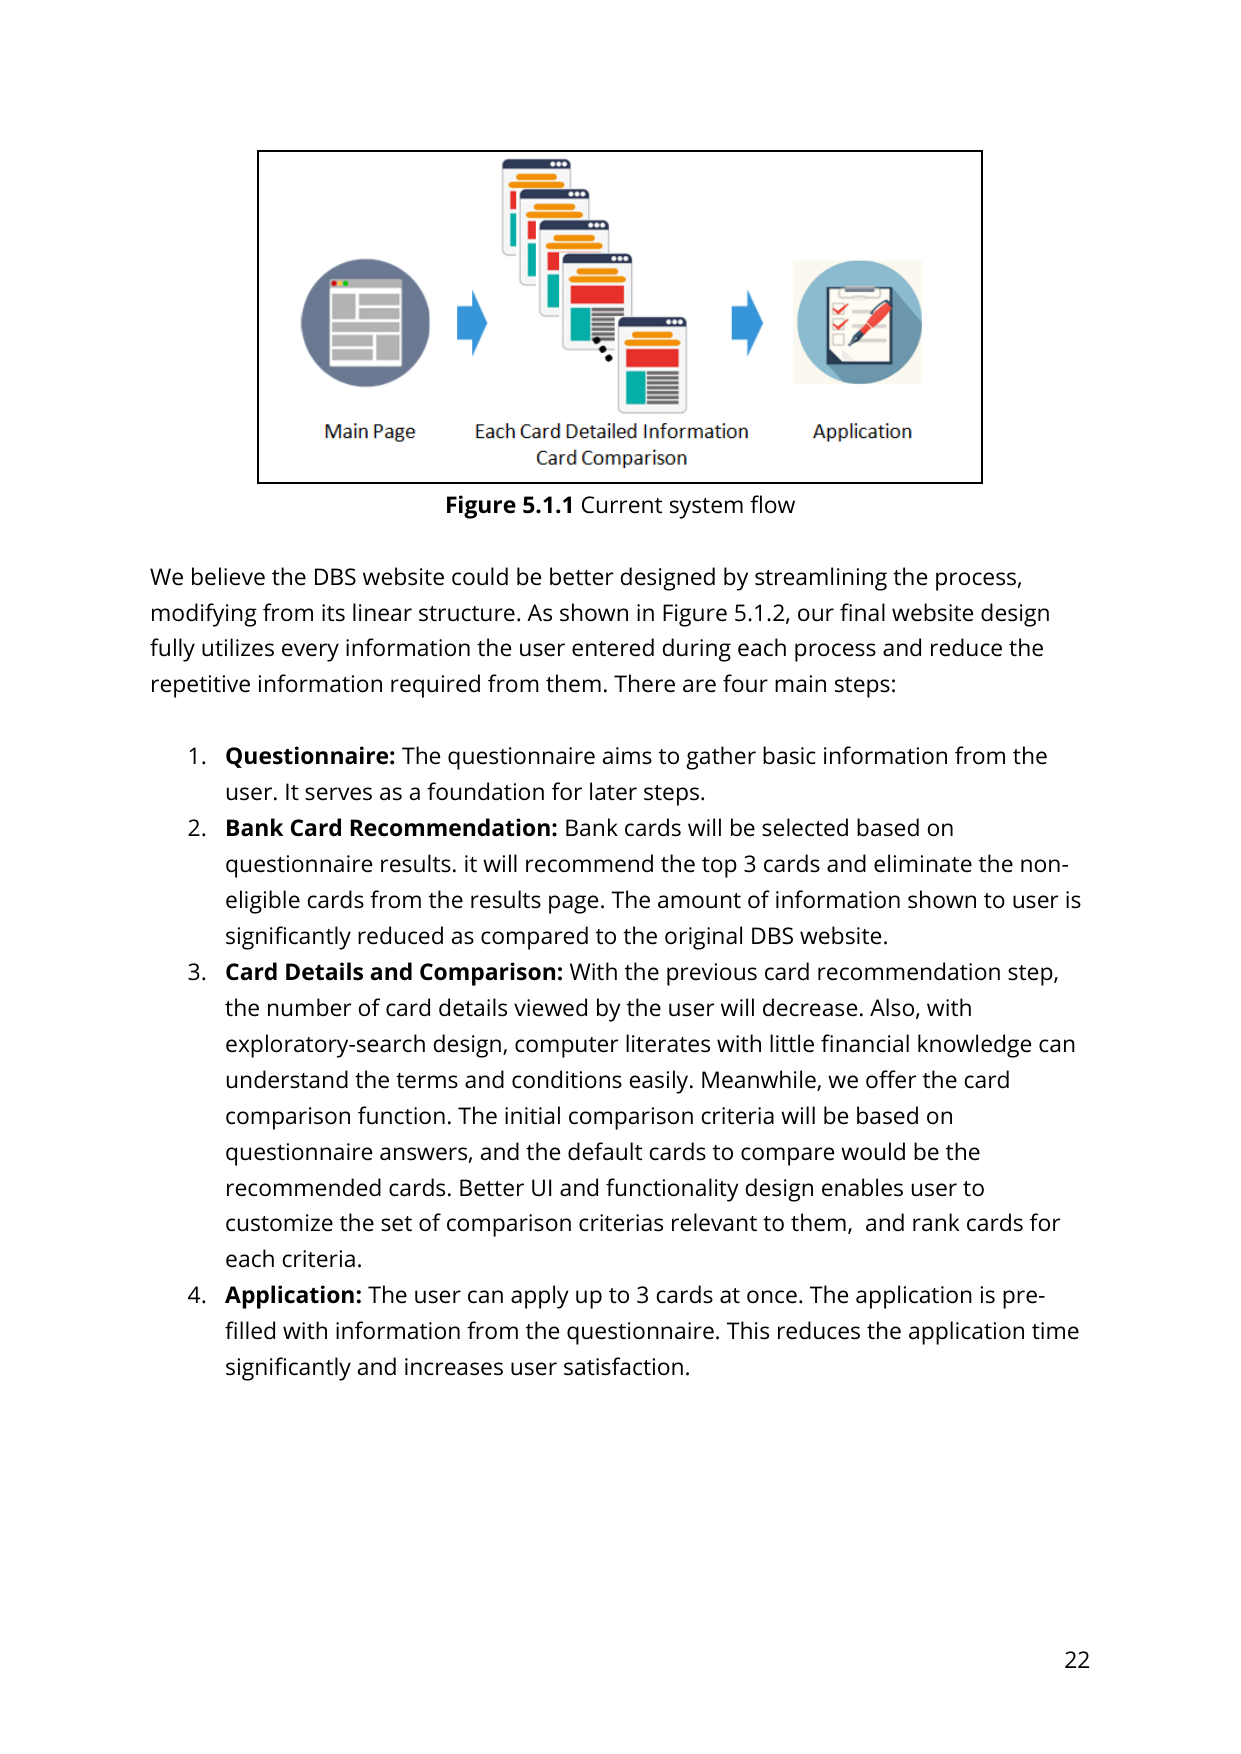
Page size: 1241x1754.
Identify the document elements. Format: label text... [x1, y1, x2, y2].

list Bank Card Recommendation: Bank cards will be selected based on questionnaire results. it will recommend the top 3 cards and eliminate the non-eligible cards from the results page. The amount of information shown to user is significantly reduced as compared to the original DBS website. [187, 812, 1090, 951]
text We believe the DBS website could be better designed by streamlining the process, modifying from its linear structure. As shown in Figure 5.1.2, our final website design fully utilizes every information the user entered during each process and reduce the repetitive information required from them. There are four main steps: [150, 561, 1090, 699]
list Questionnaire: The questionnaire aims to gather basic information from the user. It serves as a foundation for later steps. [187, 740, 1090, 807]
text Figure 5.1.1 Current system flow [150, 489, 1090, 520]
picture [259, 152, 981, 482]
list Application: The user can apply up to 3 cards at once. The application is pre-filled with information from the questionnaire. This reduces the application time significantly and increases user satisfaction. [187, 1279, 1090, 1382]
list Card Details and Comparison: With the previous card recommendation step, the number of card details viewed by the user will decrease. Also, with exploratory-search design, computer literates with little financial knowledge can understand the terms and conditions easily. Meanwhile, we offer the card comparison function. The initial comparison criteria will be based on questionnaire answers, and the default cards to compare would be the recommended cards. Better UI and functionality design enables user to customize the set of comparison criterias relevant to them, and rank cards for each criteria. [187, 956, 1090, 1274]
